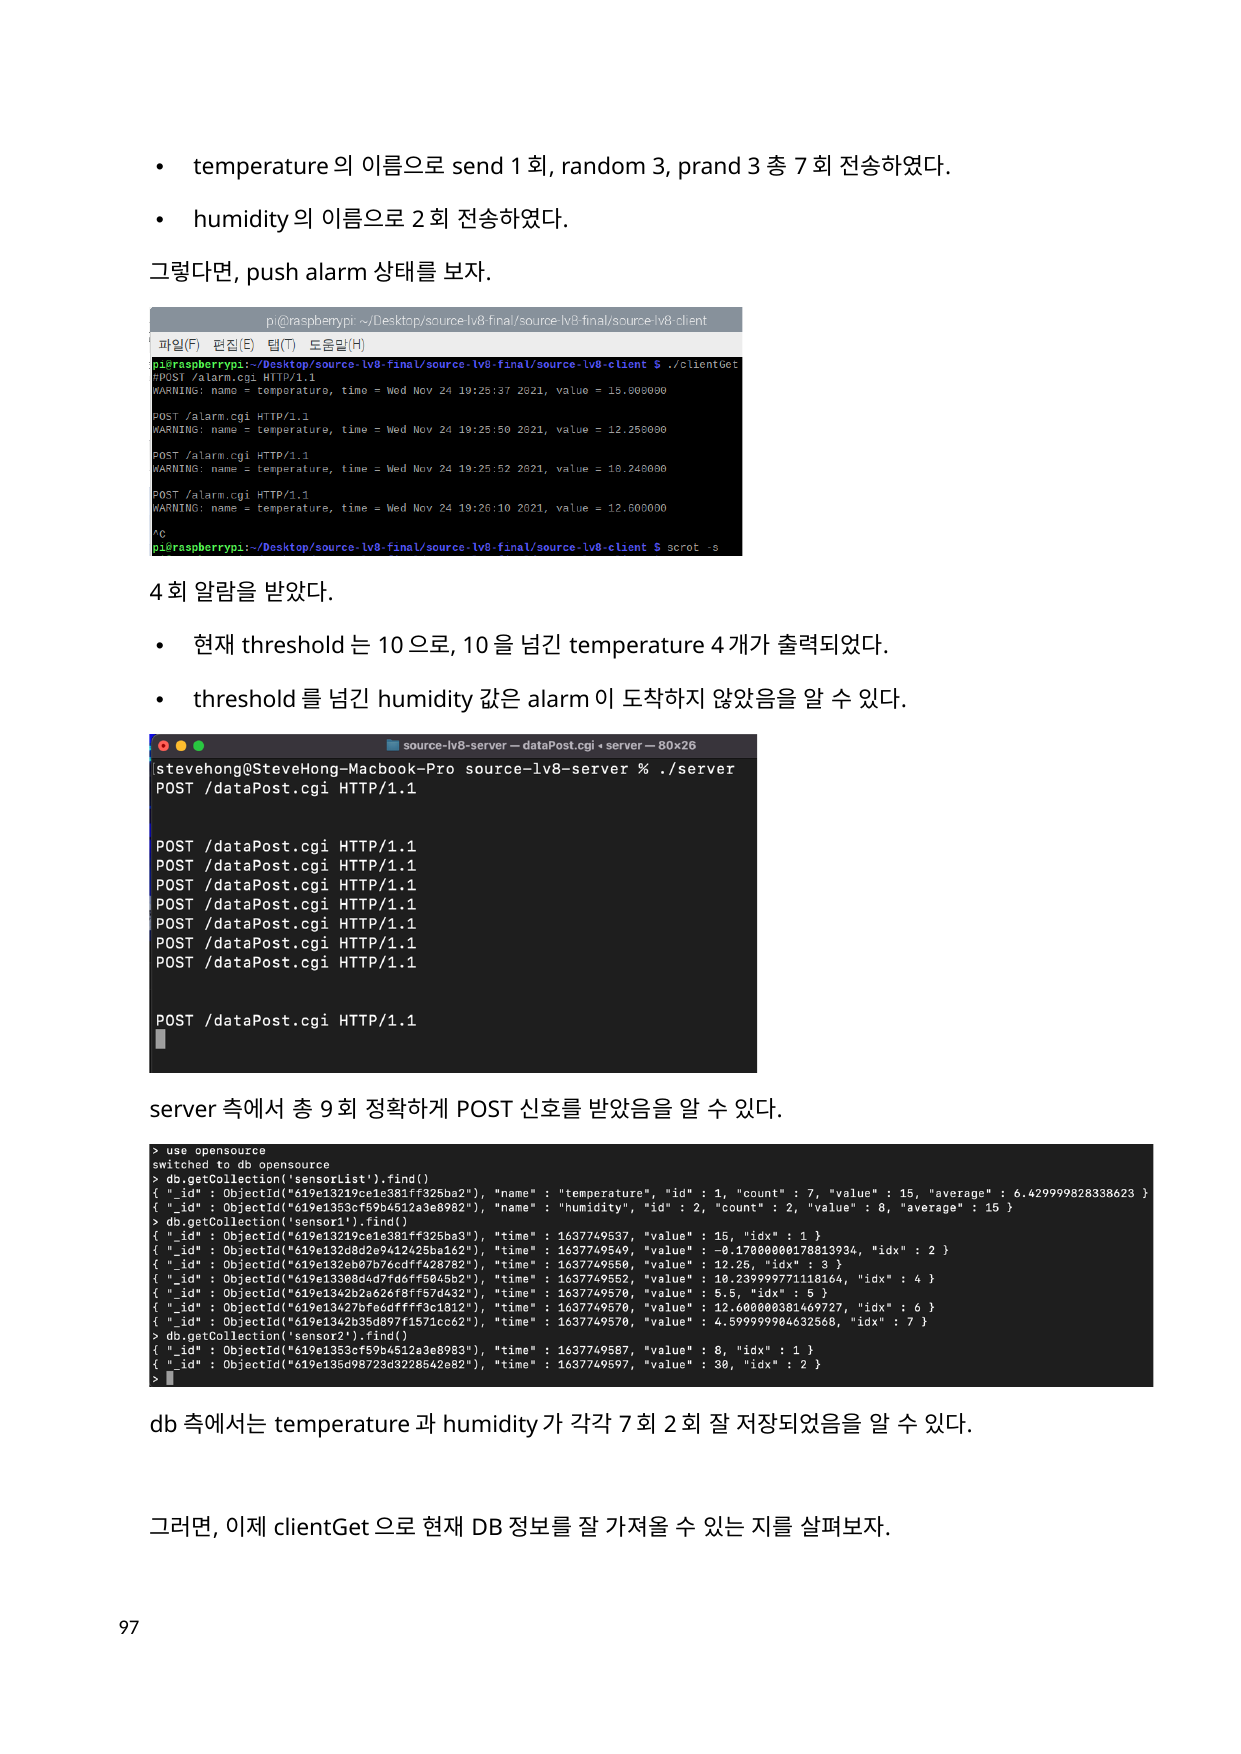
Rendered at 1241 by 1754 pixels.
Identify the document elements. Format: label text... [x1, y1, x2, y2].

list humidity의 이름으로 2회 전송하였다. [156, 201, 1122, 234]
text 그렇다면, push alarm 상태를 보자. [149, 254, 1122, 288]
list threshold를 넘긴 humidity 값은 alarm이 도착하지 않았음을 알 수 있다. [156, 681, 1122, 714]
text db 측에서는 temperature과 humidity가 각각 7회 2회 잘 저장되었음을 알 수 있다. [149, 1405, 1122, 1439]
picture [149, 1144, 1154, 1387]
text server 측에서 총 9회 정확하게 POST 신호를 받았음을 알 수 있다. [149, 1091, 1122, 1125]
picture [149, 734, 758, 1073]
picture [149, 307, 743, 556]
list 현재 threshold는 10으로, 10을 넘긴 temperature 4개가 출력되었다. [156, 627, 1122, 661]
text 4회 알람을 받았다. [149, 574, 1122, 607]
list temperature의 이름으로 send 1회, random 3, prand 3 총 7회 전송하였다. [156, 148, 1122, 181]
text 그러면, 이제 clientGet으로 현재 DB 정보를 잘 가져올 수 있는 지를 살펴보자. [149, 1509, 1122, 1542]
